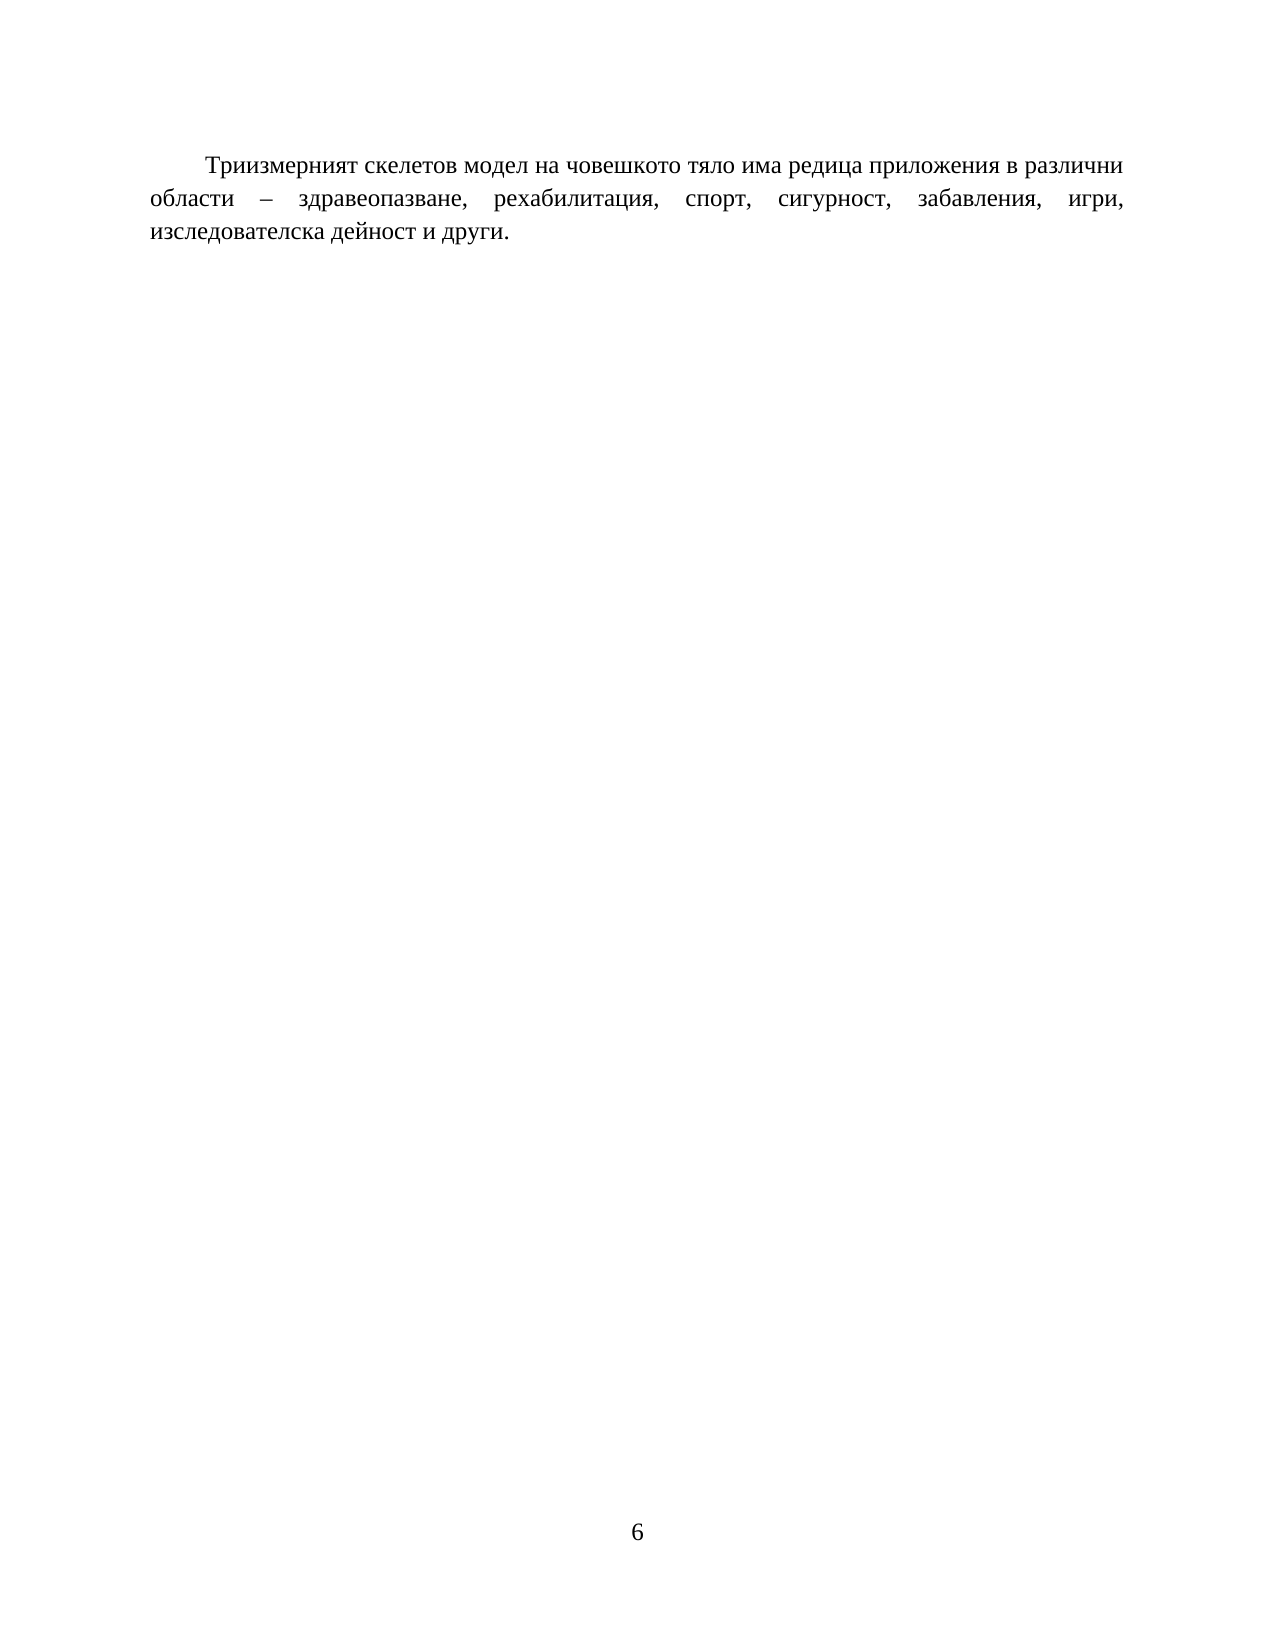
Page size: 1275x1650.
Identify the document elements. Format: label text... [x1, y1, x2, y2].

text Триизмерният скелетов модел на човешкото тяло има редица приложения в различни области – здравеопазване, рехабилитация, спорт, сигурност, забавления, игри, изследователска дейност и други. [150, 150, 1125, 245]
